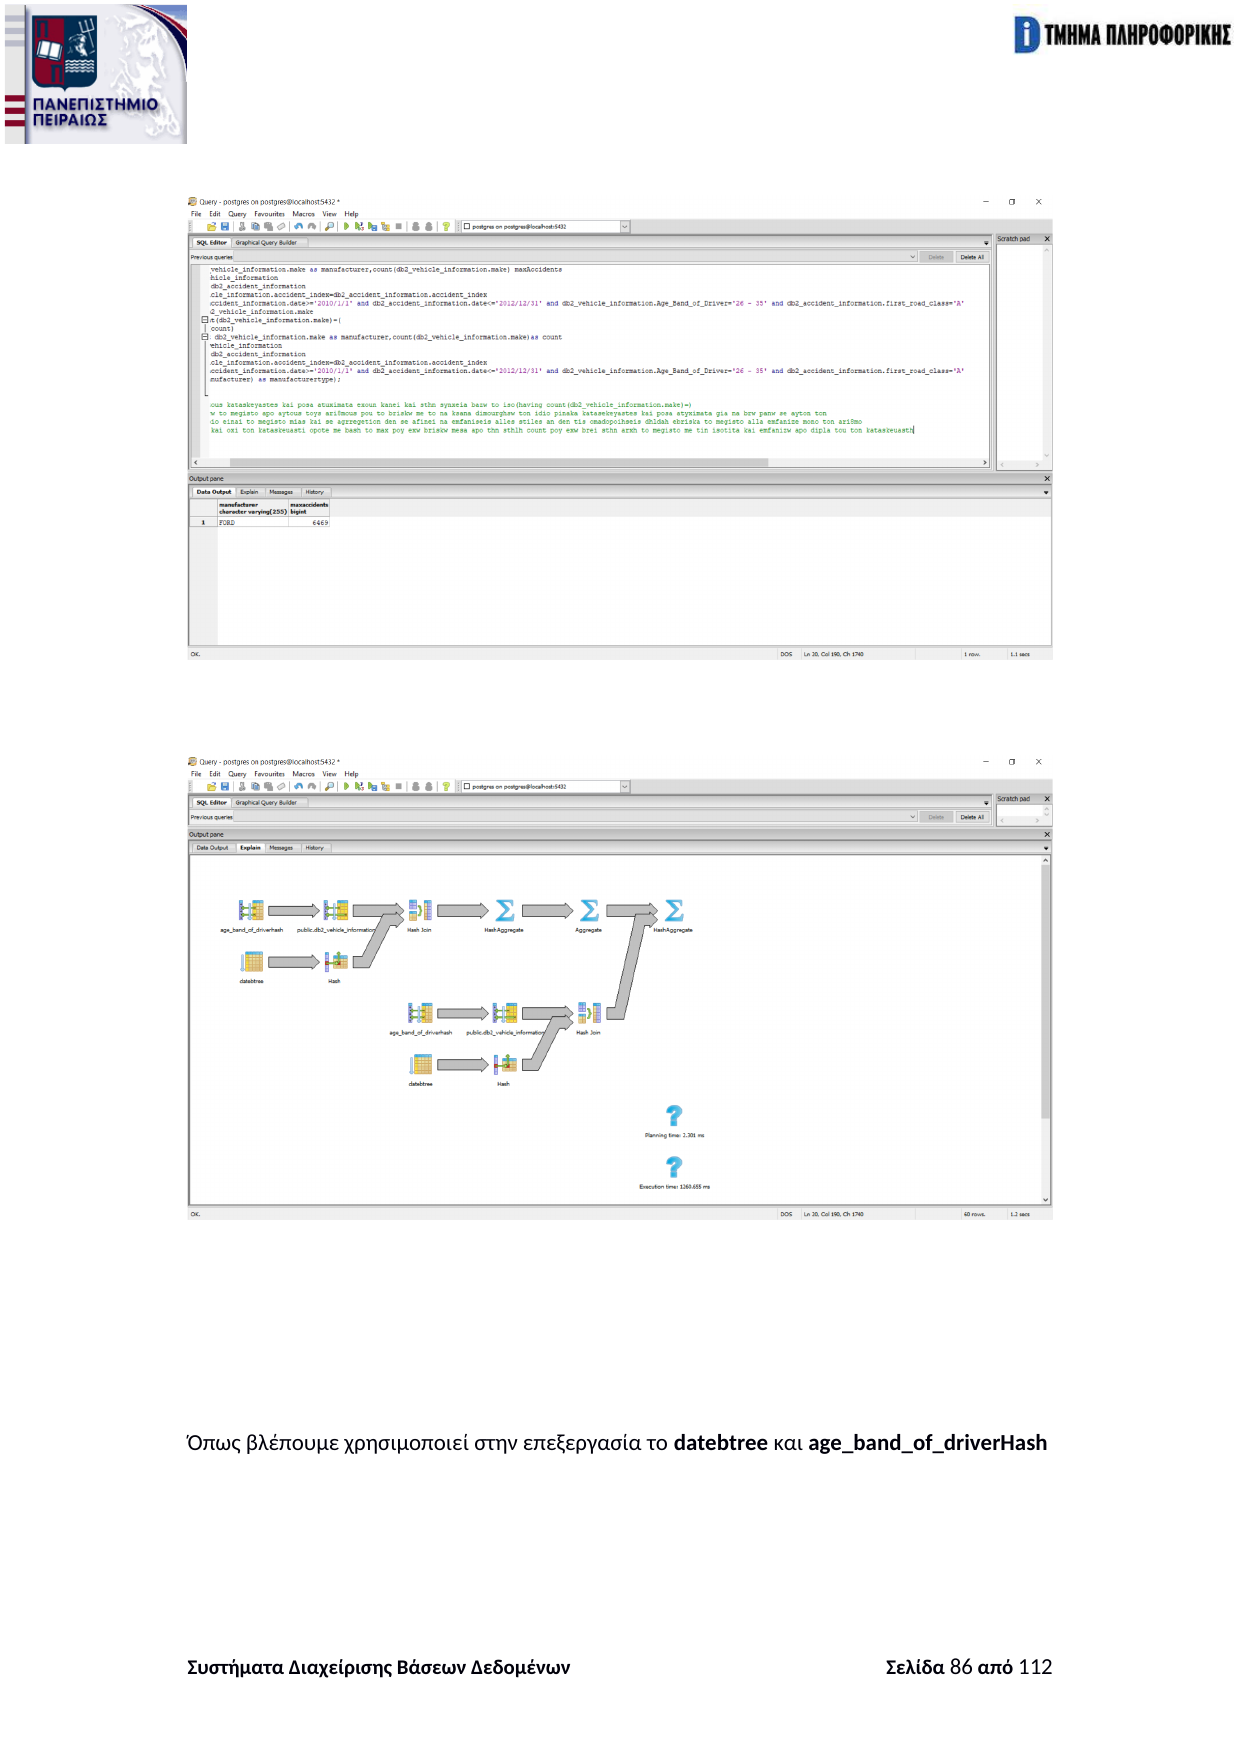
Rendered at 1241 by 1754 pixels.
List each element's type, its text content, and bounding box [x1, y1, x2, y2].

text Όπως βλέπουμε χρησιμοποιεί στην επεξεργασία το datebtree και age_band_of_driverHash [187, 1428, 1053, 1456]
picture [1012, 4, 1234, 67]
picture [187, 755, 1053, 1220]
picture [187, 195, 1053, 660]
picture [4, 4, 187, 144]
